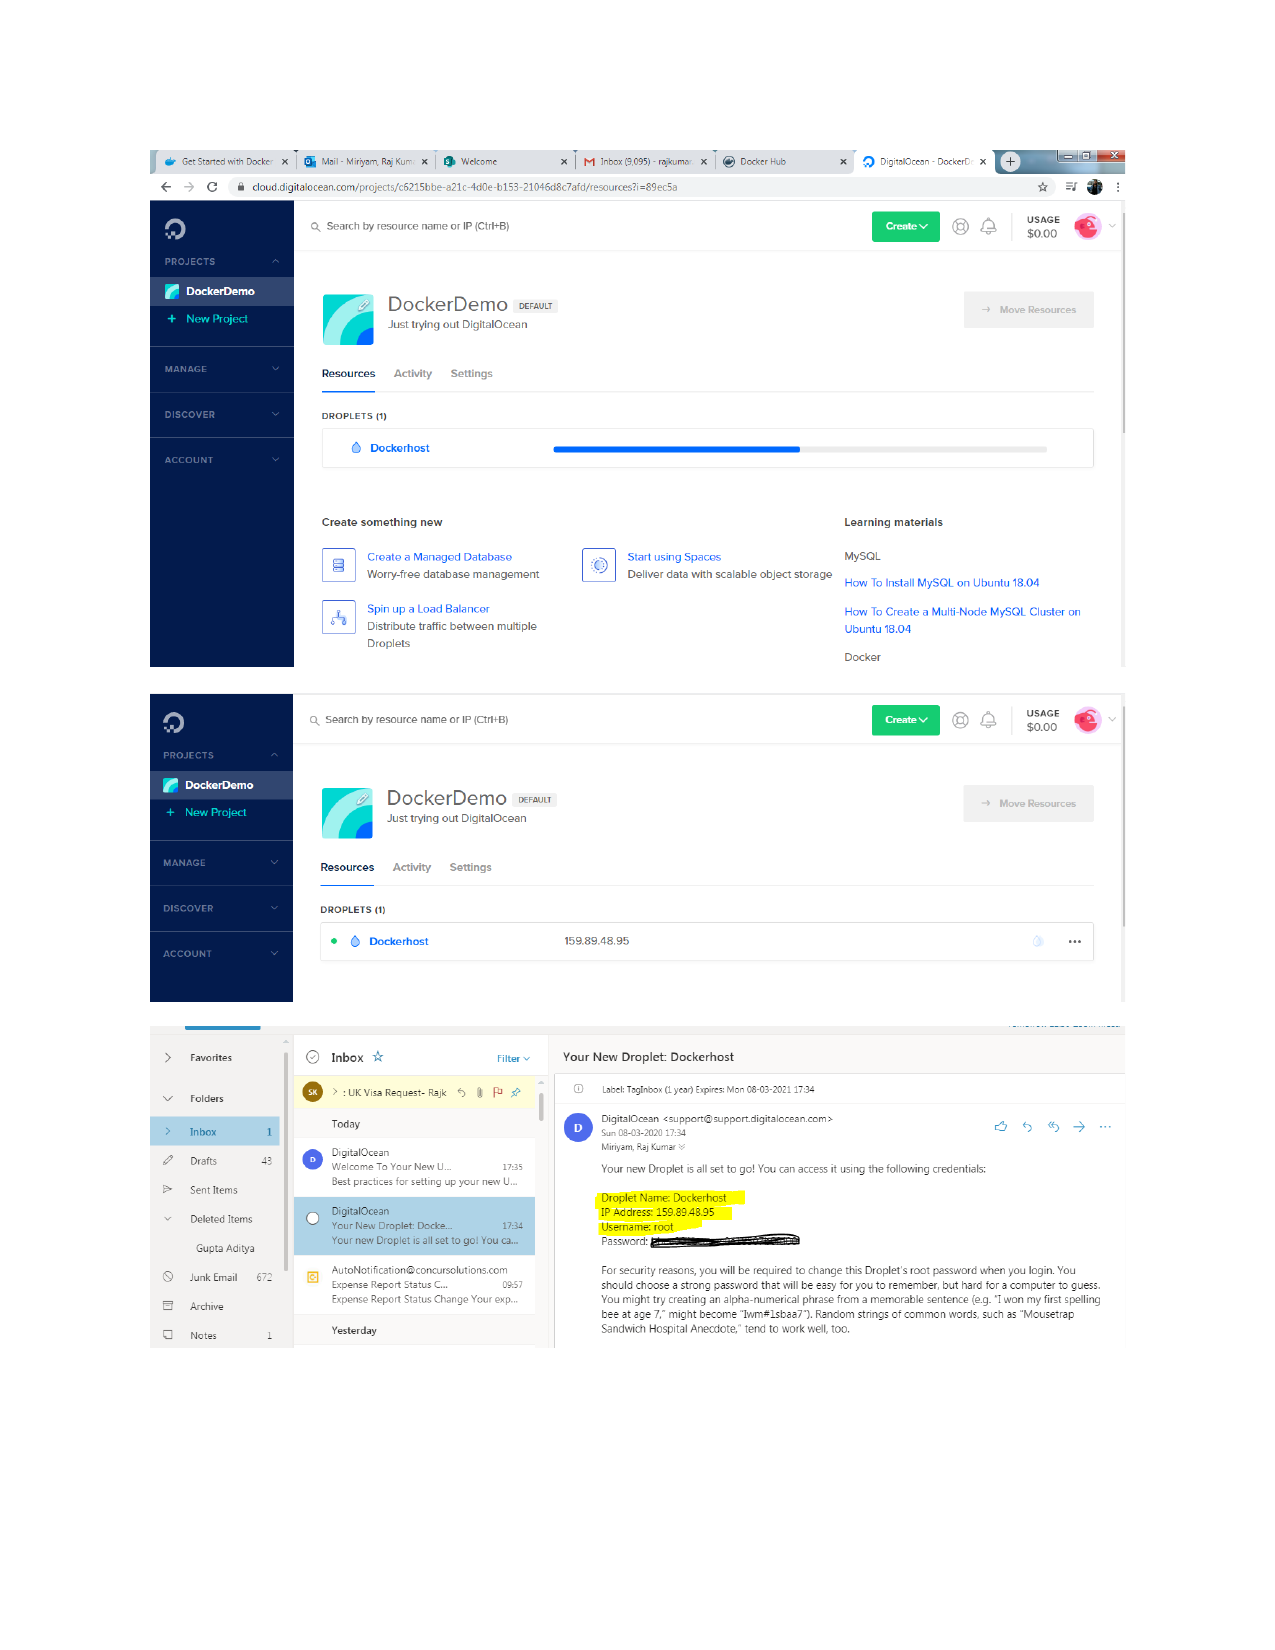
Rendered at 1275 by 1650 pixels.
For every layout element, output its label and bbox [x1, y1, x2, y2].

picture [150, 150, 1125, 667]
picture [150, 1026, 1125, 1348]
picture [150, 691, 1125, 1002]
